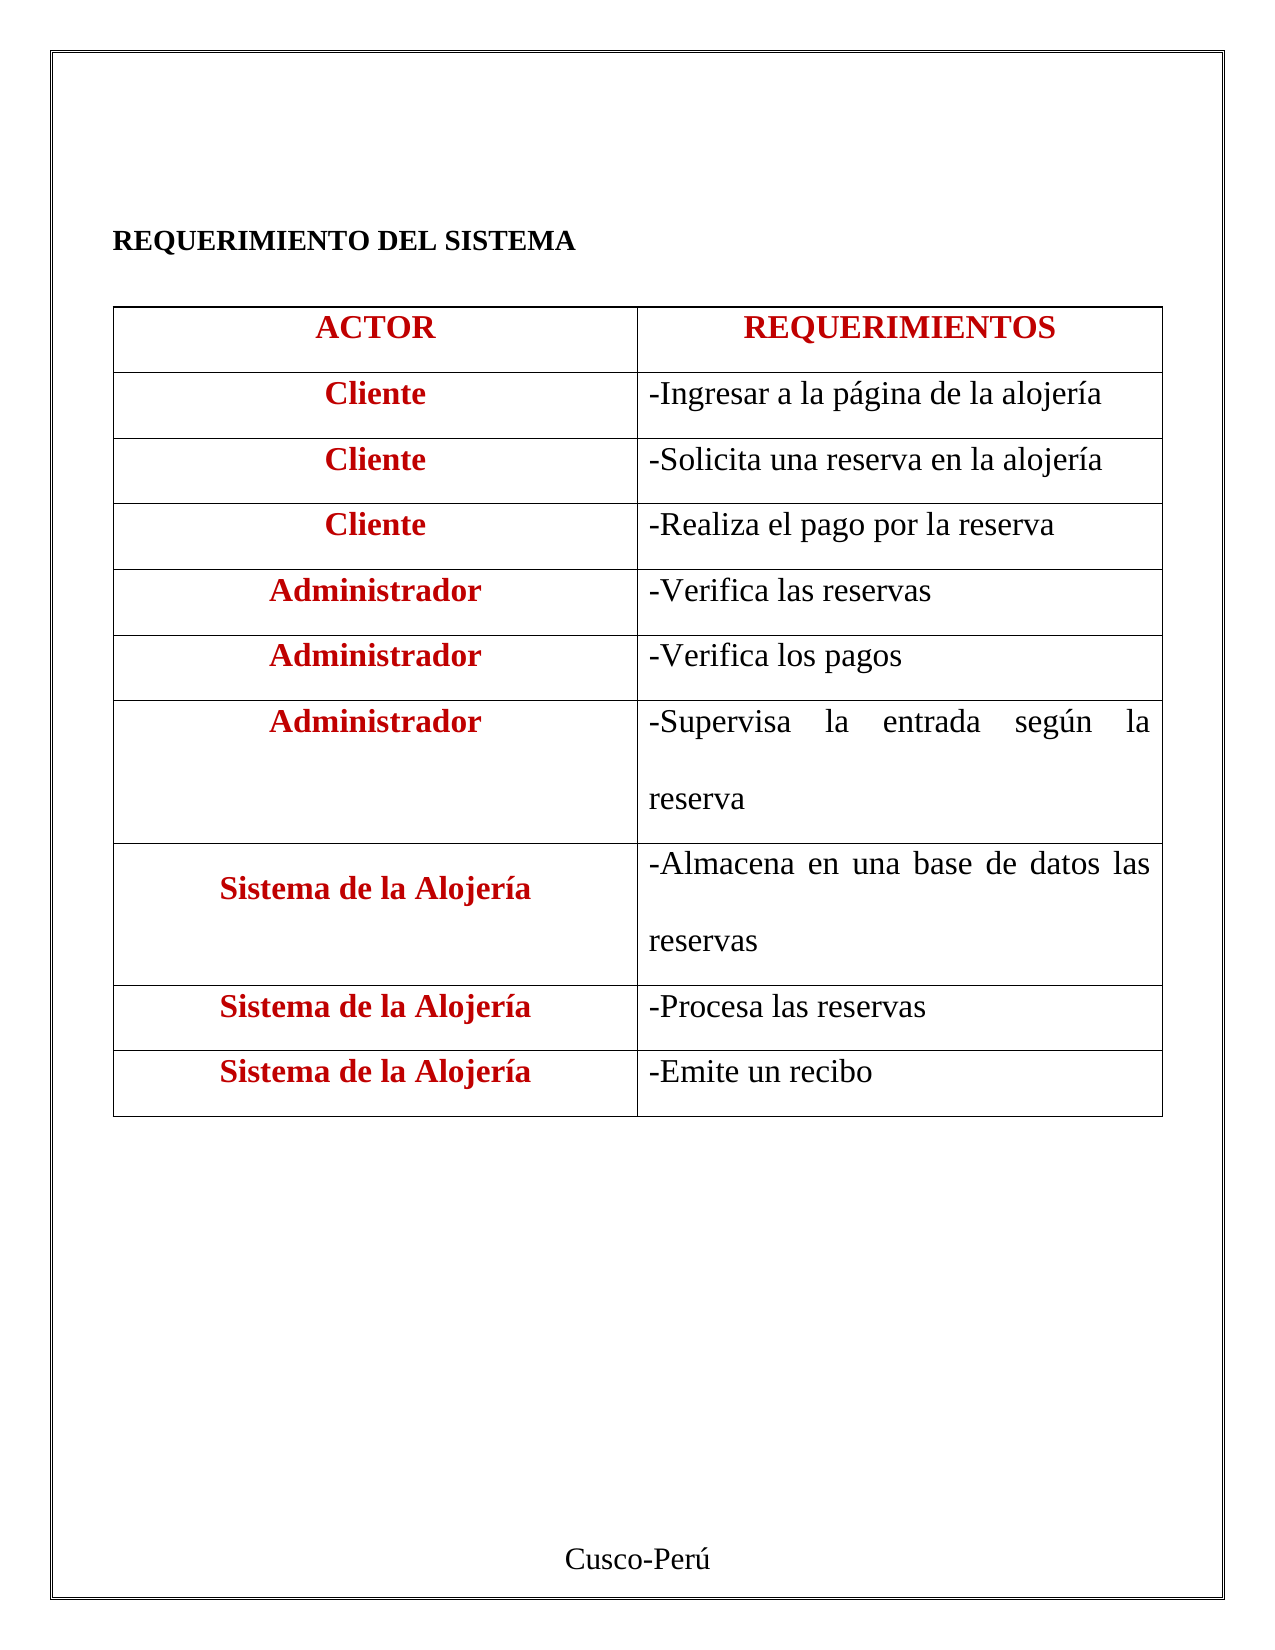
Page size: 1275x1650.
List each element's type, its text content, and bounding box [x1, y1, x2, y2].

table_cell -Supervisa la entrada según la reserva [638, 701, 1162, 842]
table_cell -Verifica las reservas [638, 570, 1162, 634]
table_cell -Almacena en una base de datos las reservas [638, 844, 1162, 985]
table_cell -Verifica los pagos [638, 636, 1162, 700]
table_cell -Ingresar a la página de la alojería [638, 373, 1162, 438]
table_header REQUERIMIENTOS [638, 308, 1162, 372]
table_cell Cliente [114, 373, 637, 438]
table_cell -Realiza el pago por la reserva [638, 504, 1162, 569]
table_cell Cliente [114, 504, 637, 569]
table_cell Cliente [114, 439, 637, 503]
table_cell Administrador [114, 636, 637, 700]
table_cell Sistema de la Alojería [114, 1051, 637, 1116]
table_header ACTOR [114, 308, 637, 372]
table_cell -Emite un recibo [638, 1051, 1162, 1116]
table_cell -Procesa las reservas [638, 986, 1162, 1050]
table_cell Sistema de la Alojería [114, 844, 637, 985]
text REQUERIMIENTO DEL SISTEMA [112, 223, 1162, 256]
table_cell Administrador [114, 701, 637, 842]
table_cell -Solicita una reserva en la alojería [638, 439, 1162, 503]
table_cell Administrador [114, 570, 637, 634]
table_cell Sistema de la Alojería [114, 986, 637, 1050]
